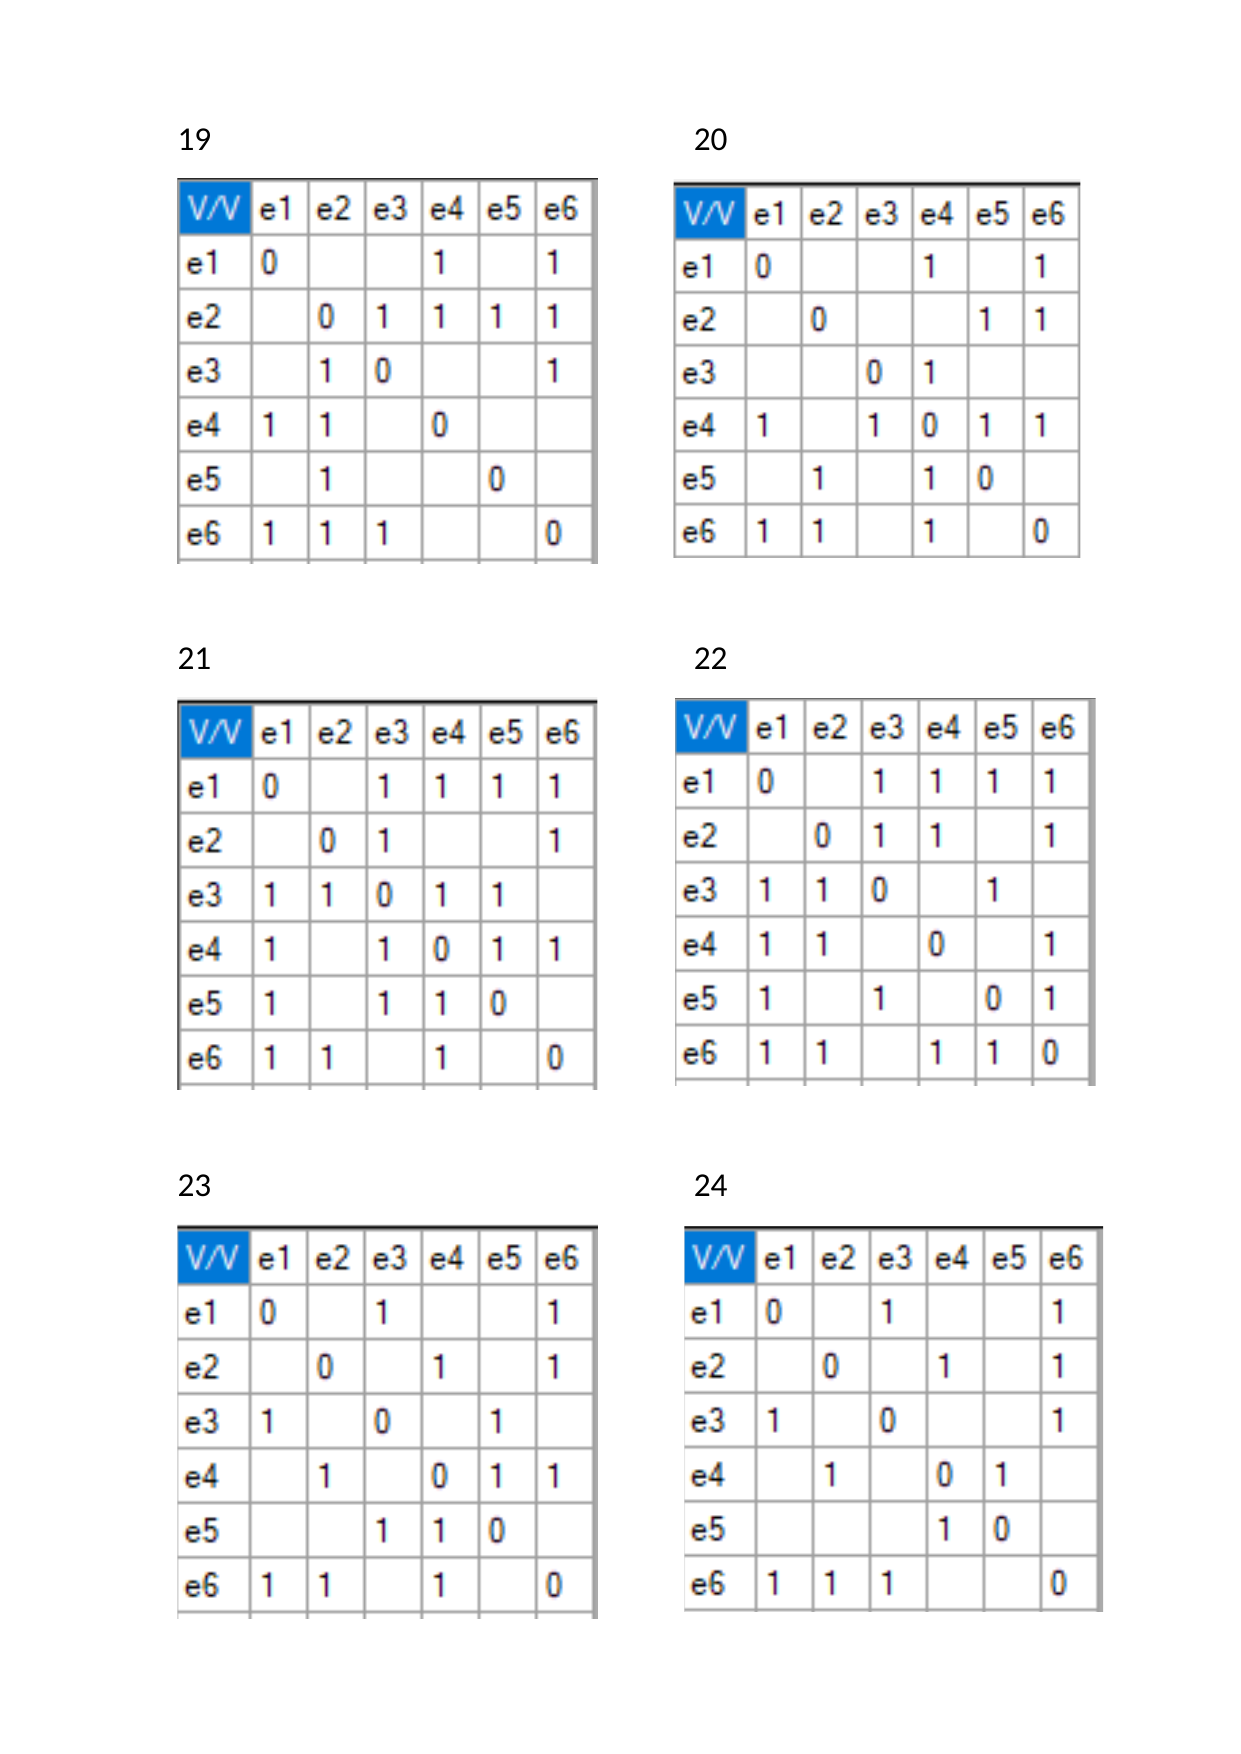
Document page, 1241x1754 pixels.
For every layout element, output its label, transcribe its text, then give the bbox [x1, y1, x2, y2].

picture [177, 178, 598, 564]
text 19 20 [177, 118, 1152, 159]
text 21 22 [177, 637, 1152, 678]
picture [675, 698, 1096, 1086]
picture [177, 697, 598, 1090]
picture [673, 179, 1081, 558]
text 23 24 [177, 1164, 1152, 1204]
picture [177, 1224, 598, 1619]
picture [684, 1226, 1104, 1612]
